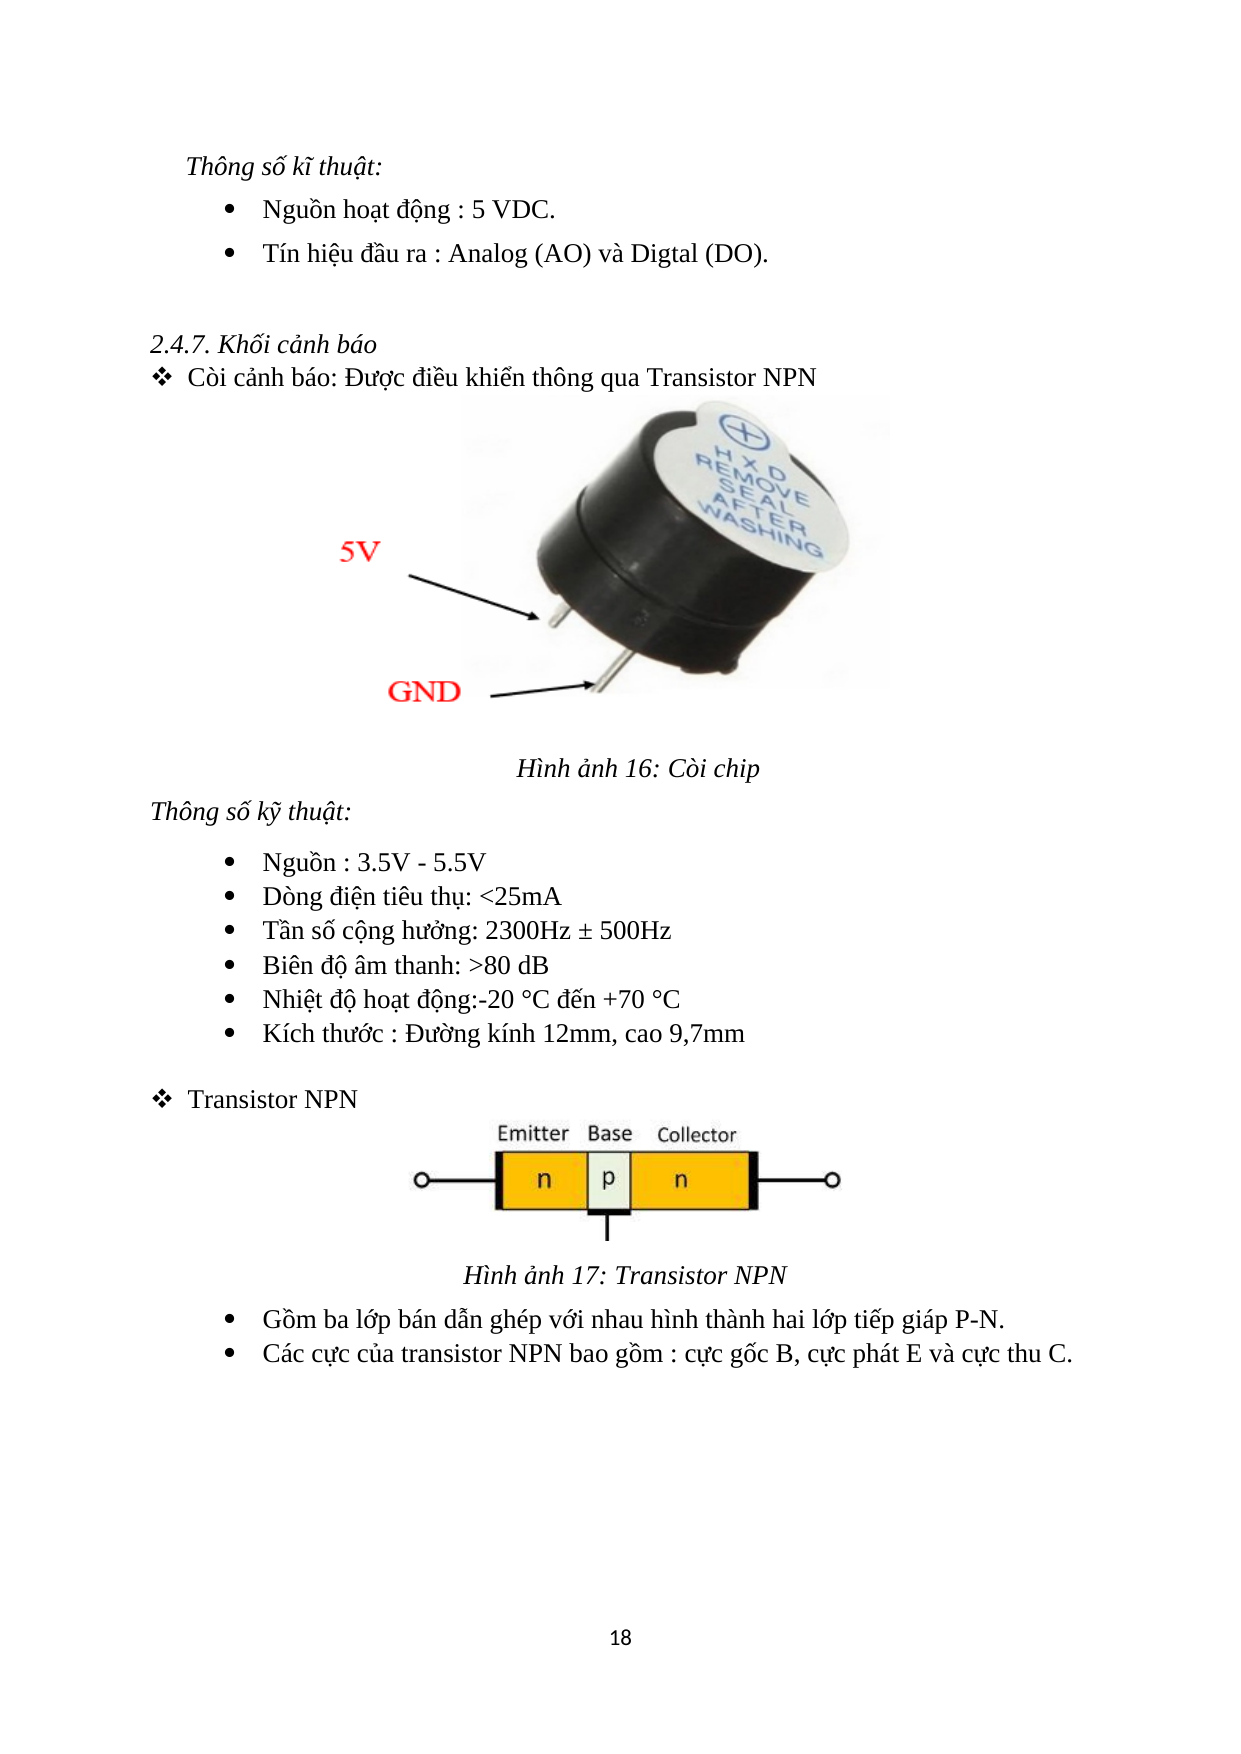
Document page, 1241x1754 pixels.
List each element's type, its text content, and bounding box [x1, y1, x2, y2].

list Kích thước : Đường kính 12mm, cao 9,7mm [225, 1018, 1090, 1049]
list Tín hiệu đầu ra : Analog (AO) và Digtal (DO). [225, 237, 1019, 269]
list Nhiệt độ hoạt động:-20 °C đến +70 °C [225, 983, 1090, 1014]
list Tần số cộng hưởng: 2300Hz ± 500Hz [225, 914, 1090, 946]
picture [376, 1117, 861, 1241]
text Thông số kĩ thuật: [185, 150, 1019, 181]
picture [318, 395, 890, 733]
list Transistor NPN [150, 1083, 1090, 1114]
list Gồm ba lớp bán dẫn ghép với nhau hình thành hai lớp tiếp giáp P-N. [225, 1303, 1090, 1334]
list Các cực của transistor NPN bao gồm : cực gốc B, cực phát E và cực thu C. [225, 1337, 1090, 1369]
list Biên độ âm thanh: >80 dB [225, 949, 1090, 980]
text Hình ảnh 17: Transistor NPN [185, 1259, 1019, 1291]
list Còi cảnh báo: Được điều khiển thông qua Transistor NPN [150, 362, 1090, 393]
text Hình ảnh 16: Còi chip [185, 752, 1019, 783]
list Dòng điện tiêu thụ: <25mA [225, 880, 1090, 911]
list Nguồn : 3.5V - 5.5V [225, 846, 1090, 877]
subtitle 2.4.7. Khối cảnh báo [150, 328, 1090, 359]
text Thông số kỹ thuật: [150, 796, 1090, 827]
list Nguồn hoạt động : 5 VDC. [225, 194, 1019, 225]
